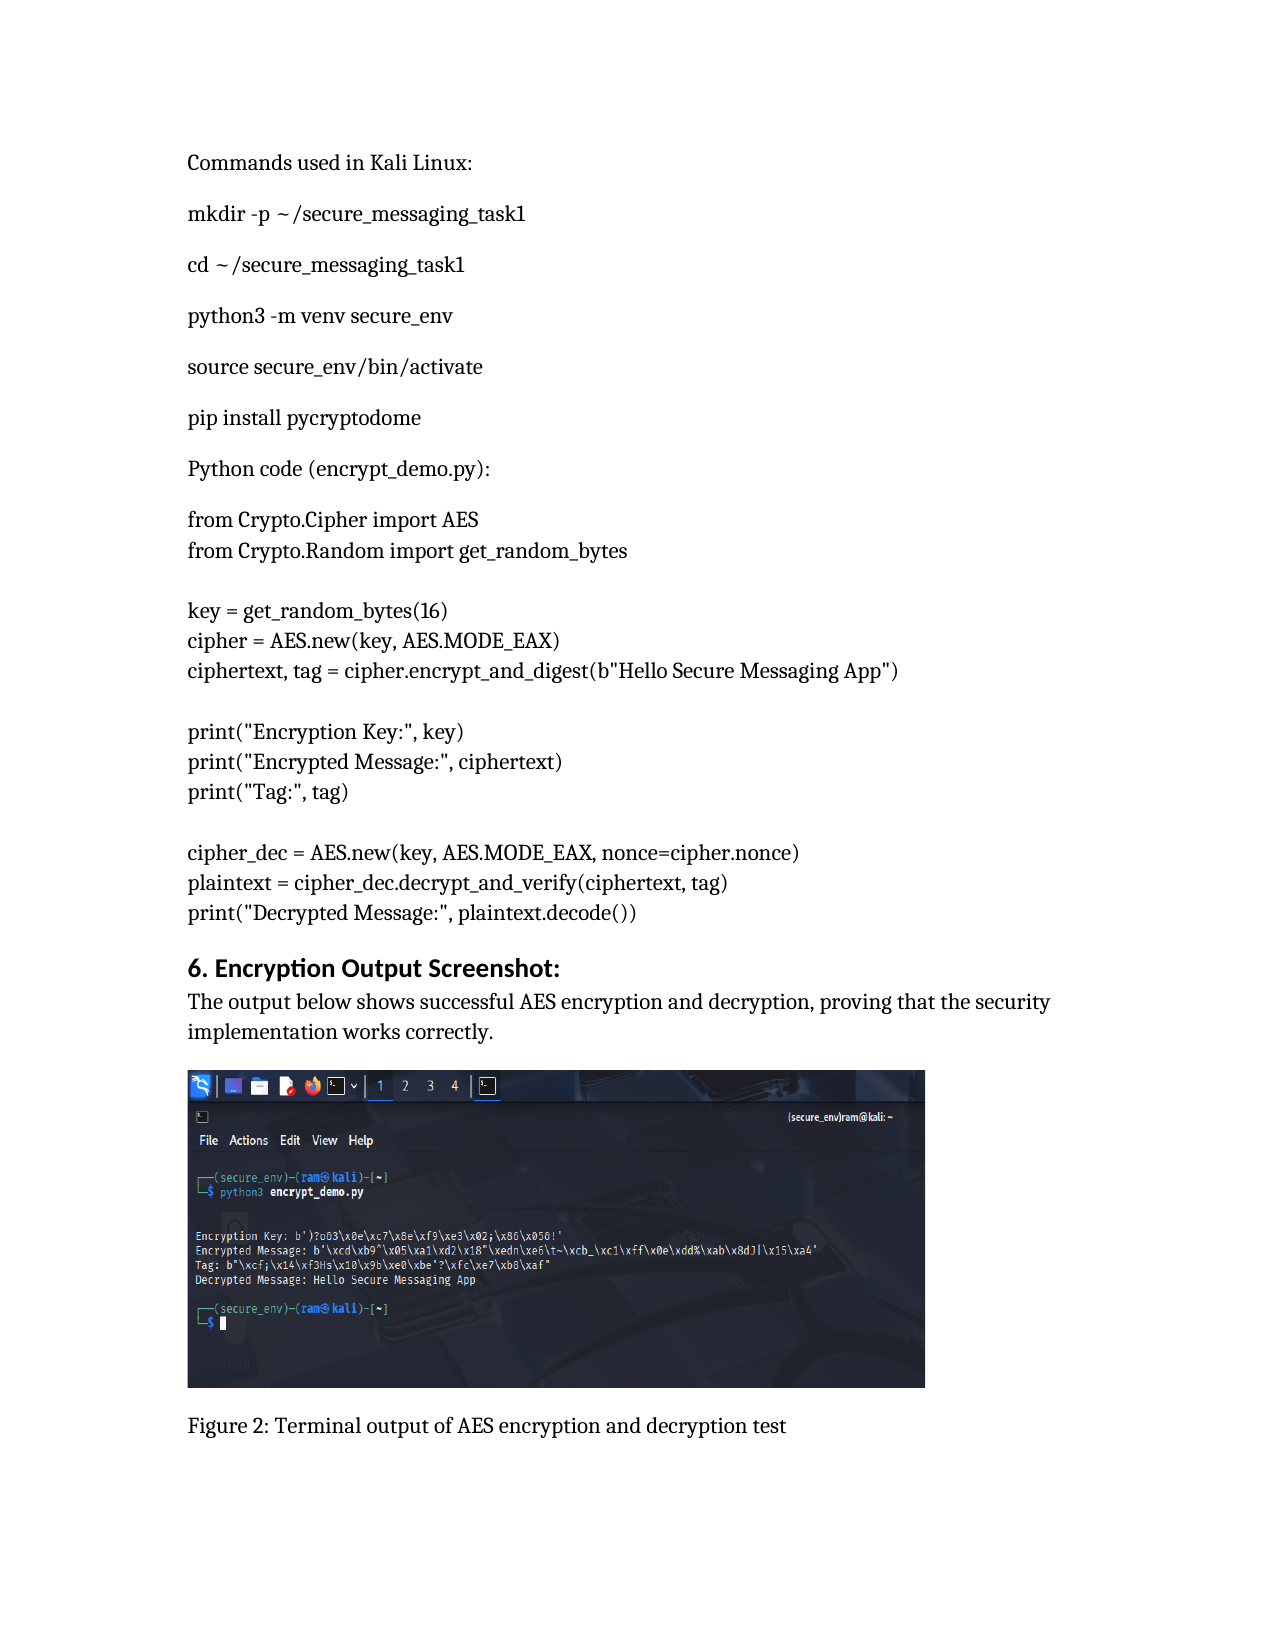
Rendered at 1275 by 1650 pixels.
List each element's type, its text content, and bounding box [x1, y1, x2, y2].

picture [187, 1070, 926, 1388]
text The output below shows successful AES encryption and decryption, proving that the security implementation works correctly. [187, 989, 1087, 1046]
text source secure_env/bin/activate [187, 354, 1087, 381]
text pip install pycryptodome [187, 405, 1087, 432]
text python3 -m venv secure_env [187, 303, 1087, 329]
text from Crypto.Cipher import AES from Crypto.Random import get_random_bytes key = get_random_bytes(16) cipher = AES.new(key, AES.MODE_EAX) ciphertext, tag = cipher.encrypt_and_digest(b"Hello Secure Messaging App") print("Encryption Key:", key) print("Encrypted Message:", ciphertext) print("Tag:", tag) cipher_dec = AES.new(key, AES.MODE_EAX, nonce=cipher.nonce) plaintext = cipher_dec.decrypt_and_verify(ciphertext, tag) print("Decrypted Message:", plaintext.decode()) [187, 507, 1087, 926]
text cd ~/secure_messaging_task1 [187, 252, 1087, 278]
text Commands used in Kali Linux: [187, 150, 1087, 176]
text Figure 2: Terminal output of AES encryption and decryption test [187, 1412, 1087, 1439]
subtitle 6. Encryption Output Screenshot: [187, 951, 1087, 984]
text mkdir -p ~/secure_messaging_task1 [187, 201, 1087, 227]
text Python code (encrypt_demo.py): [187, 456, 1087, 483]
